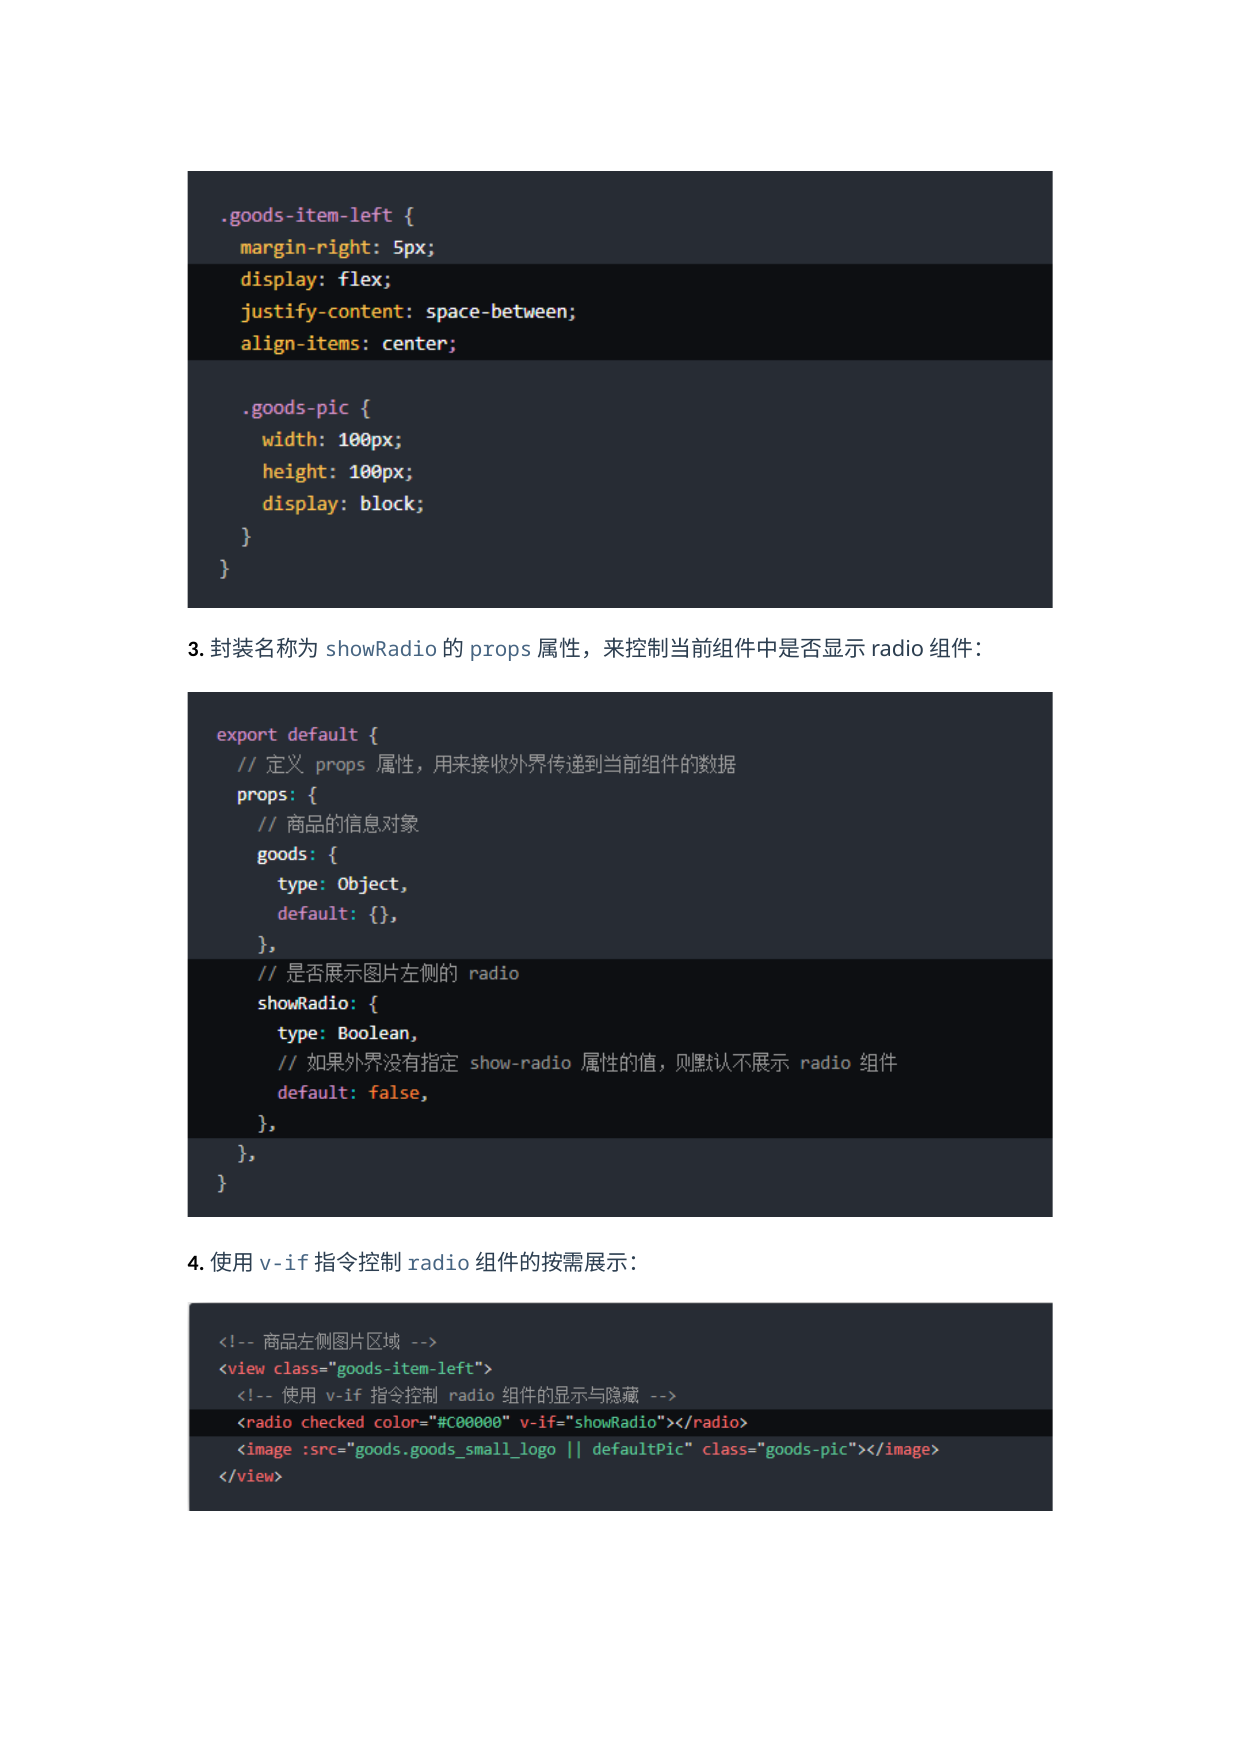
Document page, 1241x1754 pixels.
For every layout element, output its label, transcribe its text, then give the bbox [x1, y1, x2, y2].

text 3. 封装名称为 showRadio 的 props 属性，来控制当前组件中是否显示 radio 组件： [187, 630, 1053, 663]
picture [187, 171, 1053, 608]
text 4. 使用 v-if 指令控制 radio 组件的按需展示： [187, 1244, 1053, 1277]
picture [187, 1302, 1053, 1511]
picture [187, 692, 1053, 1217]
